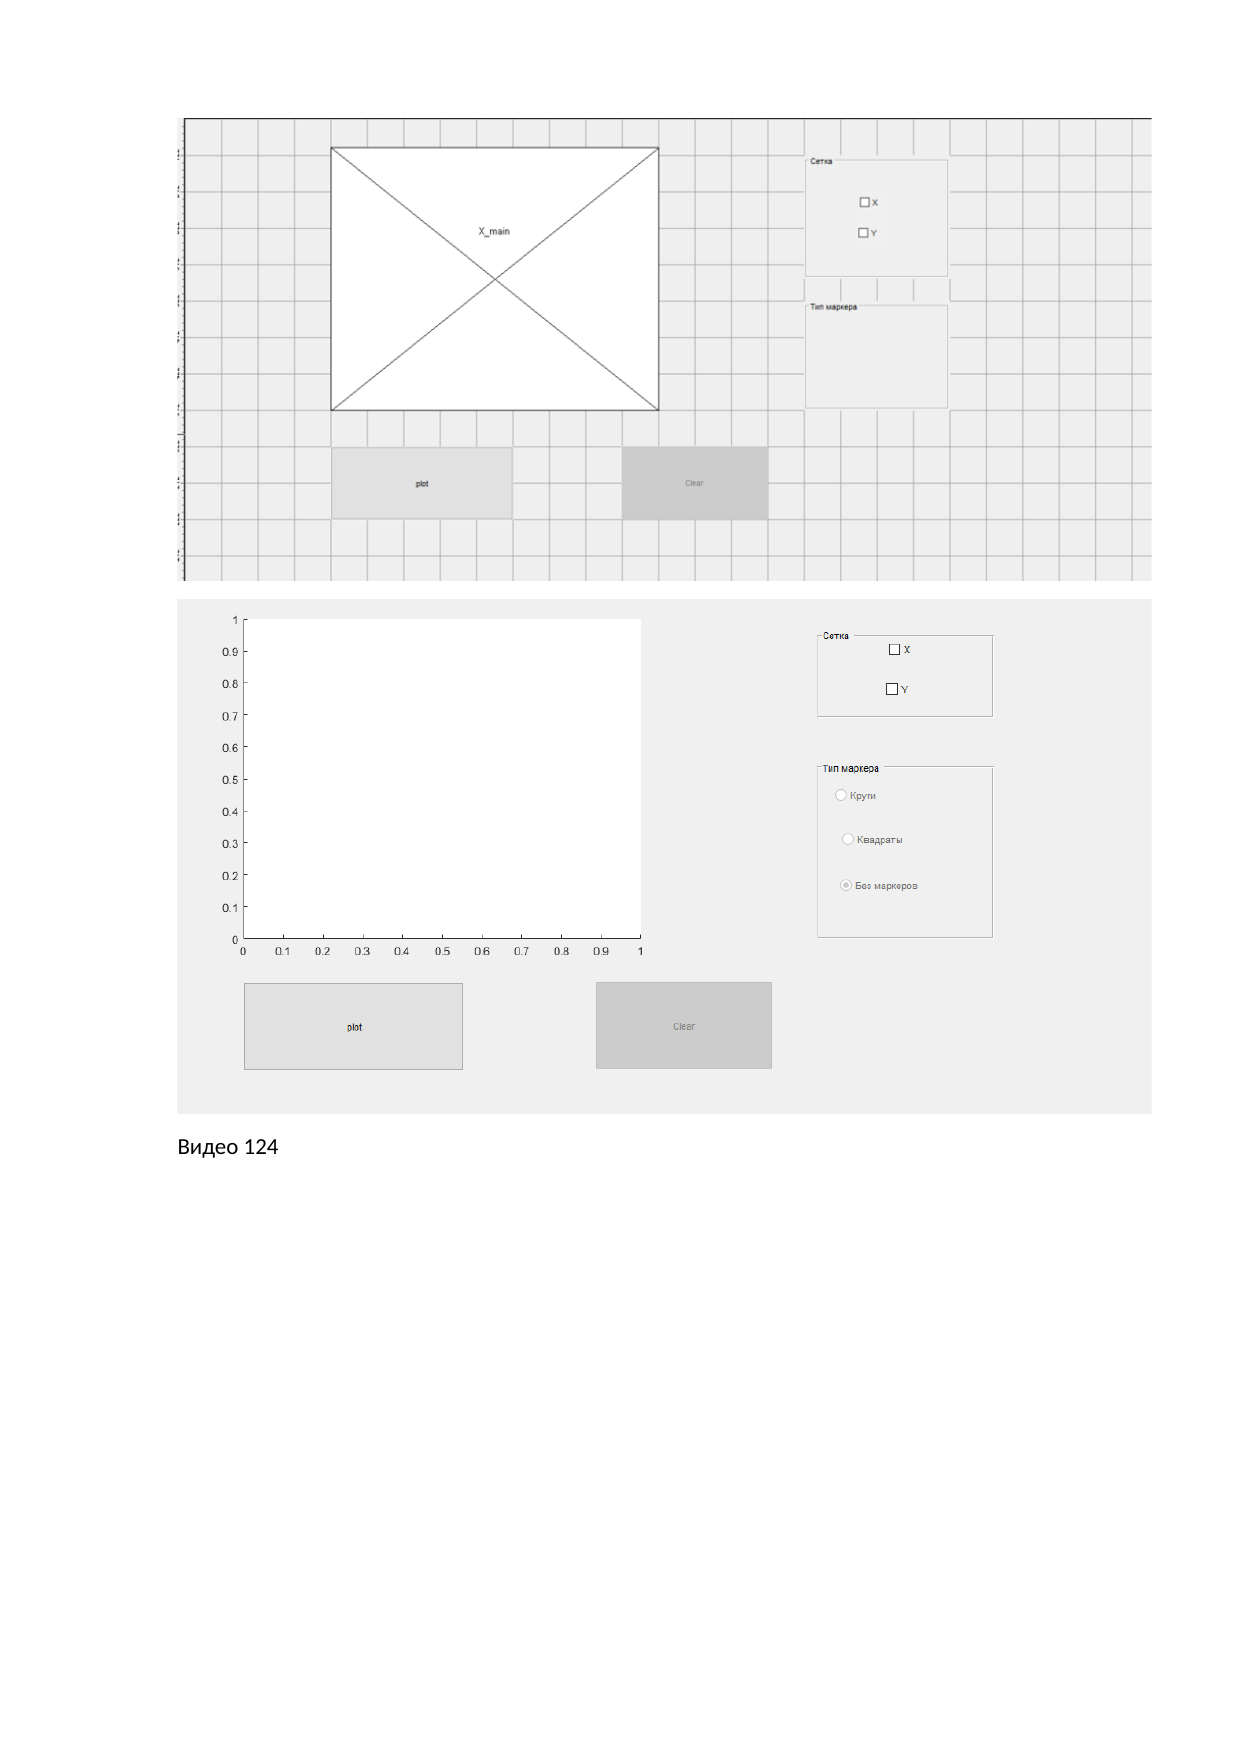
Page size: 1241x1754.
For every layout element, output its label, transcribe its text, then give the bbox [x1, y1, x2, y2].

picture [177, 118, 1152, 581]
picture [177, 599, 1152, 1114]
text Видео 124 [177, 1132, 1152, 1160]
